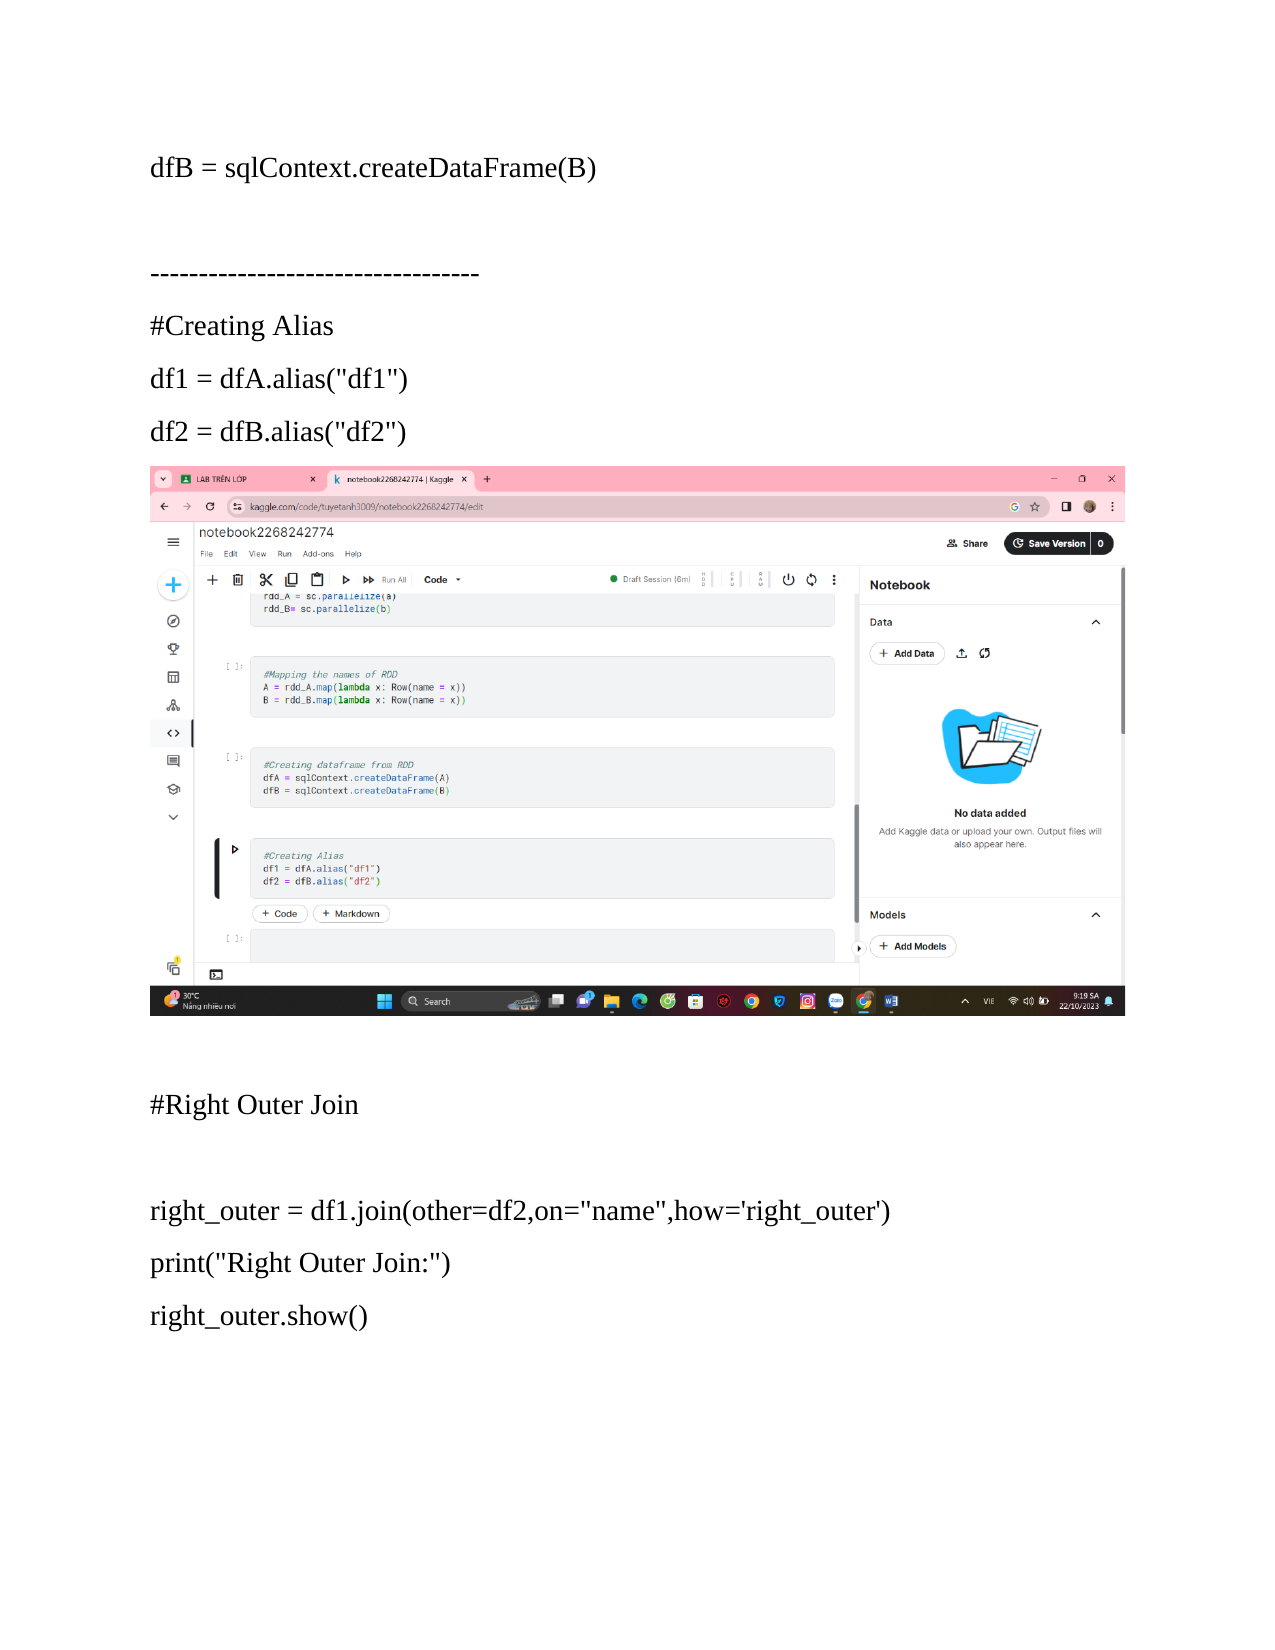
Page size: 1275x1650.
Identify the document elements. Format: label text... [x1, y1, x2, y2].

text df2 = dfB.alias("df2") [150, 414, 1125, 448]
text right_outer.show() [150, 1298, 1125, 1332]
text #Right Outer Join [150, 1087, 1125, 1121]
text right_outer = df1.join(other=df2,on="name",how='right_outer') [150, 1193, 1125, 1226]
text df1 = dfA.alias("df1") [150, 361, 1125, 395]
text ---------------------------------- [150, 256, 1125, 289]
text print("Right Outer Join:") [150, 1245, 1125, 1279]
text dfB = sqlContext.createDataFrame(B) [150, 150, 1125, 183]
text #Creating Alias [150, 308, 1125, 342]
picture [150, 466, 1125, 1016]
